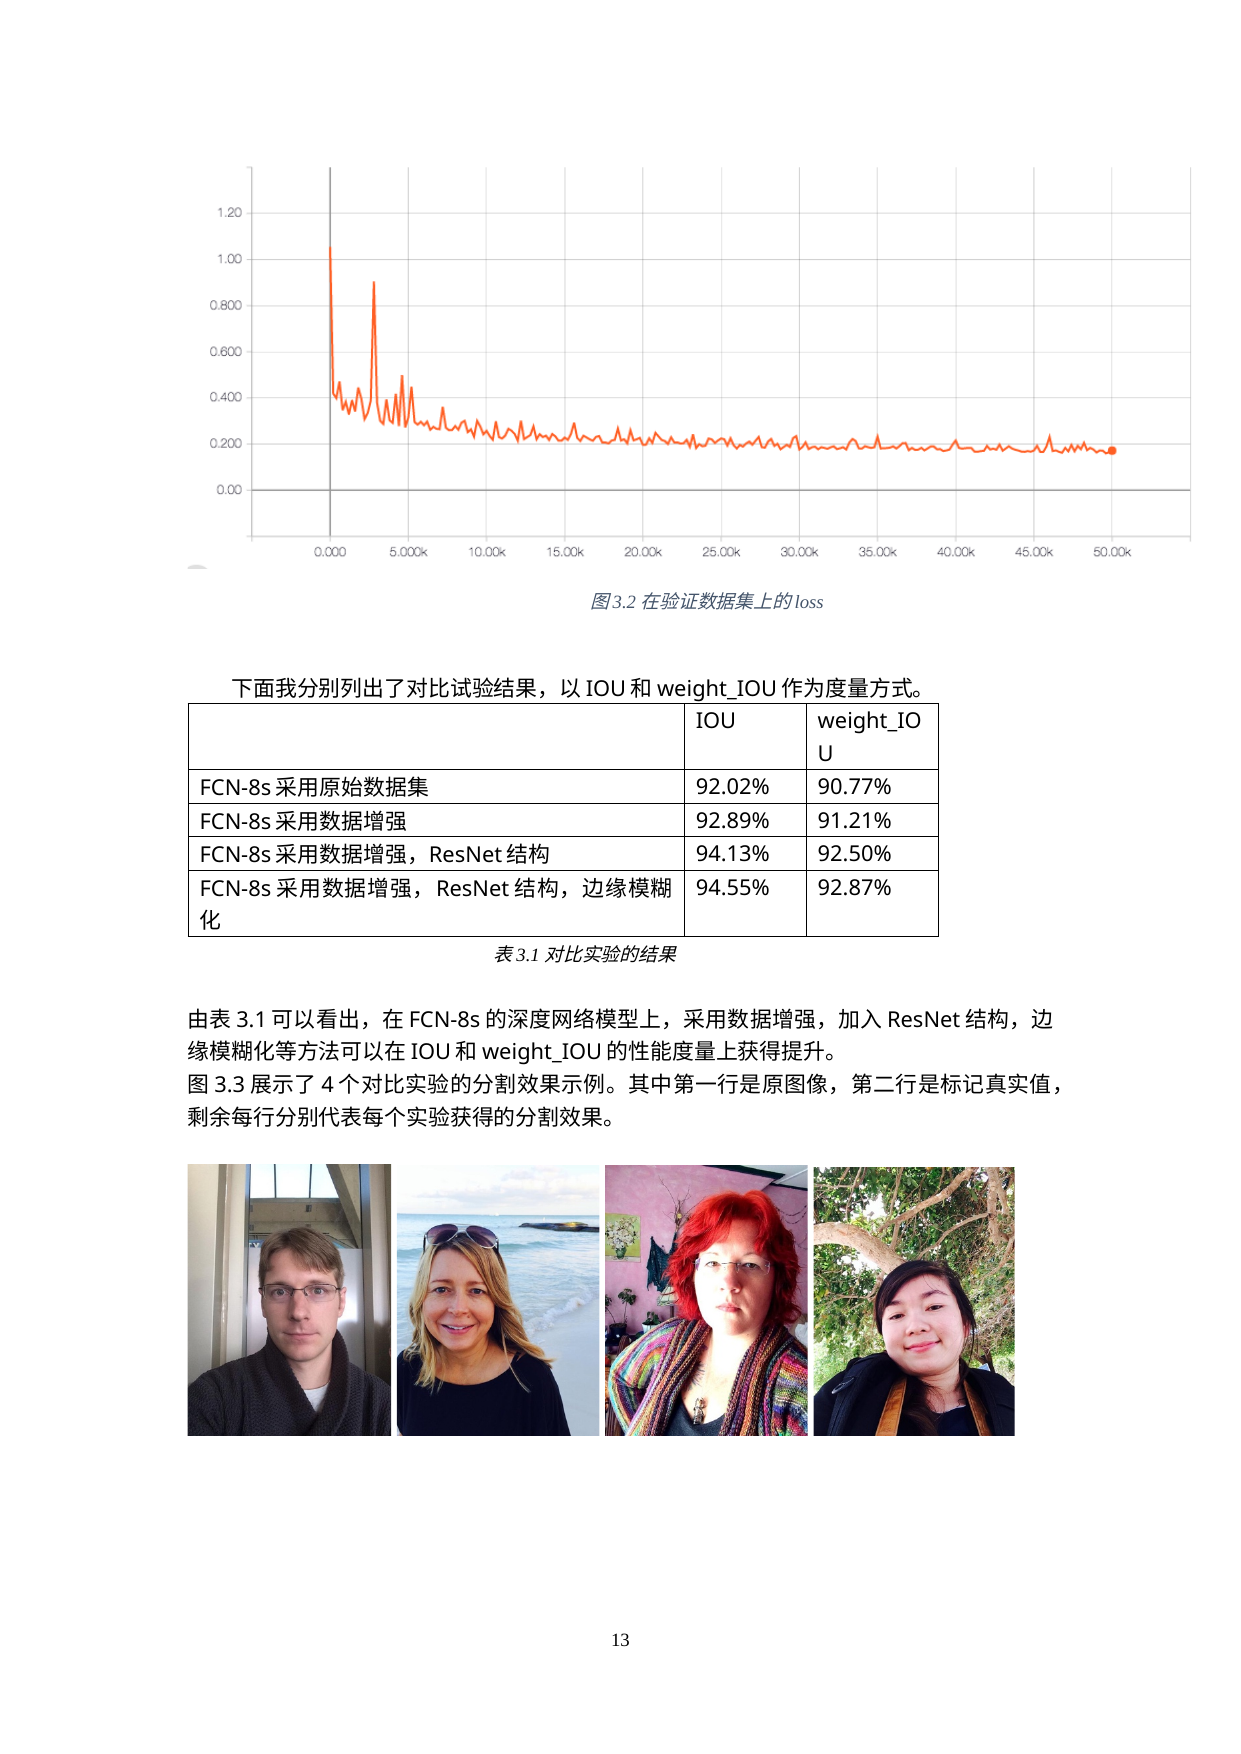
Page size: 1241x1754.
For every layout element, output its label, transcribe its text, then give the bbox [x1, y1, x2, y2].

text 表3.1 对比实验的结果 [187, 937, 1053, 969]
table_cell 94.13% [685, 837, 806, 869]
table_header weight_IOU [807, 704, 938, 769]
picture [187, 1164, 392, 1436]
table_header IOU [685, 704, 806, 769]
picture [396, 1165, 600, 1436]
table_cell 92.89% [685, 804, 806, 836]
text 图3.2 在验证数据集上的loss [187, 584, 1053, 617]
text 下面我分别列出了对比试验结果，以IOU和weight_IOU作为度量方式。 [187, 670, 1053, 703]
table_cell 91.21% [807, 804, 938, 836]
picture [605, 1165, 808, 1436]
table_cell 94.55% [685, 871, 806, 936]
table_cell 92.87% [807, 871, 938, 936]
table_cell FCN-8s采用数据增强，ResNet结构，边缘模糊化 [189, 871, 684, 936]
table_cell 92.50% [807, 837, 938, 869]
table_cell 92.02% [685, 770, 806, 802]
picture [813, 1167, 1015, 1436]
table_cell FCN-8s采用数据增强，ResNet结构 [189, 837, 684, 869]
table_cell FCN-8s采用原始数据集 [189, 770, 684, 802]
text 由表3.1可以看出，在FCN-8s的深度网络模型上，采用数据增强，加入ResNet结构，边缘模糊化等方法可以在IOU和weight_IOU的性能度量上获得提升。 [187, 1002, 1053, 1067]
picture [187, 162, 1209, 569]
text 图3.3展示了4个对比实验的分割效果示例。其中第一行是原图像，第二行是标记真实值，剩余每行分别代表每个实验获得的分割效果。 [187, 1067, 1053, 1132]
table_cell 90.77% [807, 770, 938, 802]
table_cell FCN-8s采用数据增强 [189, 804, 684, 836]
table_header [189, 704, 684, 769]
